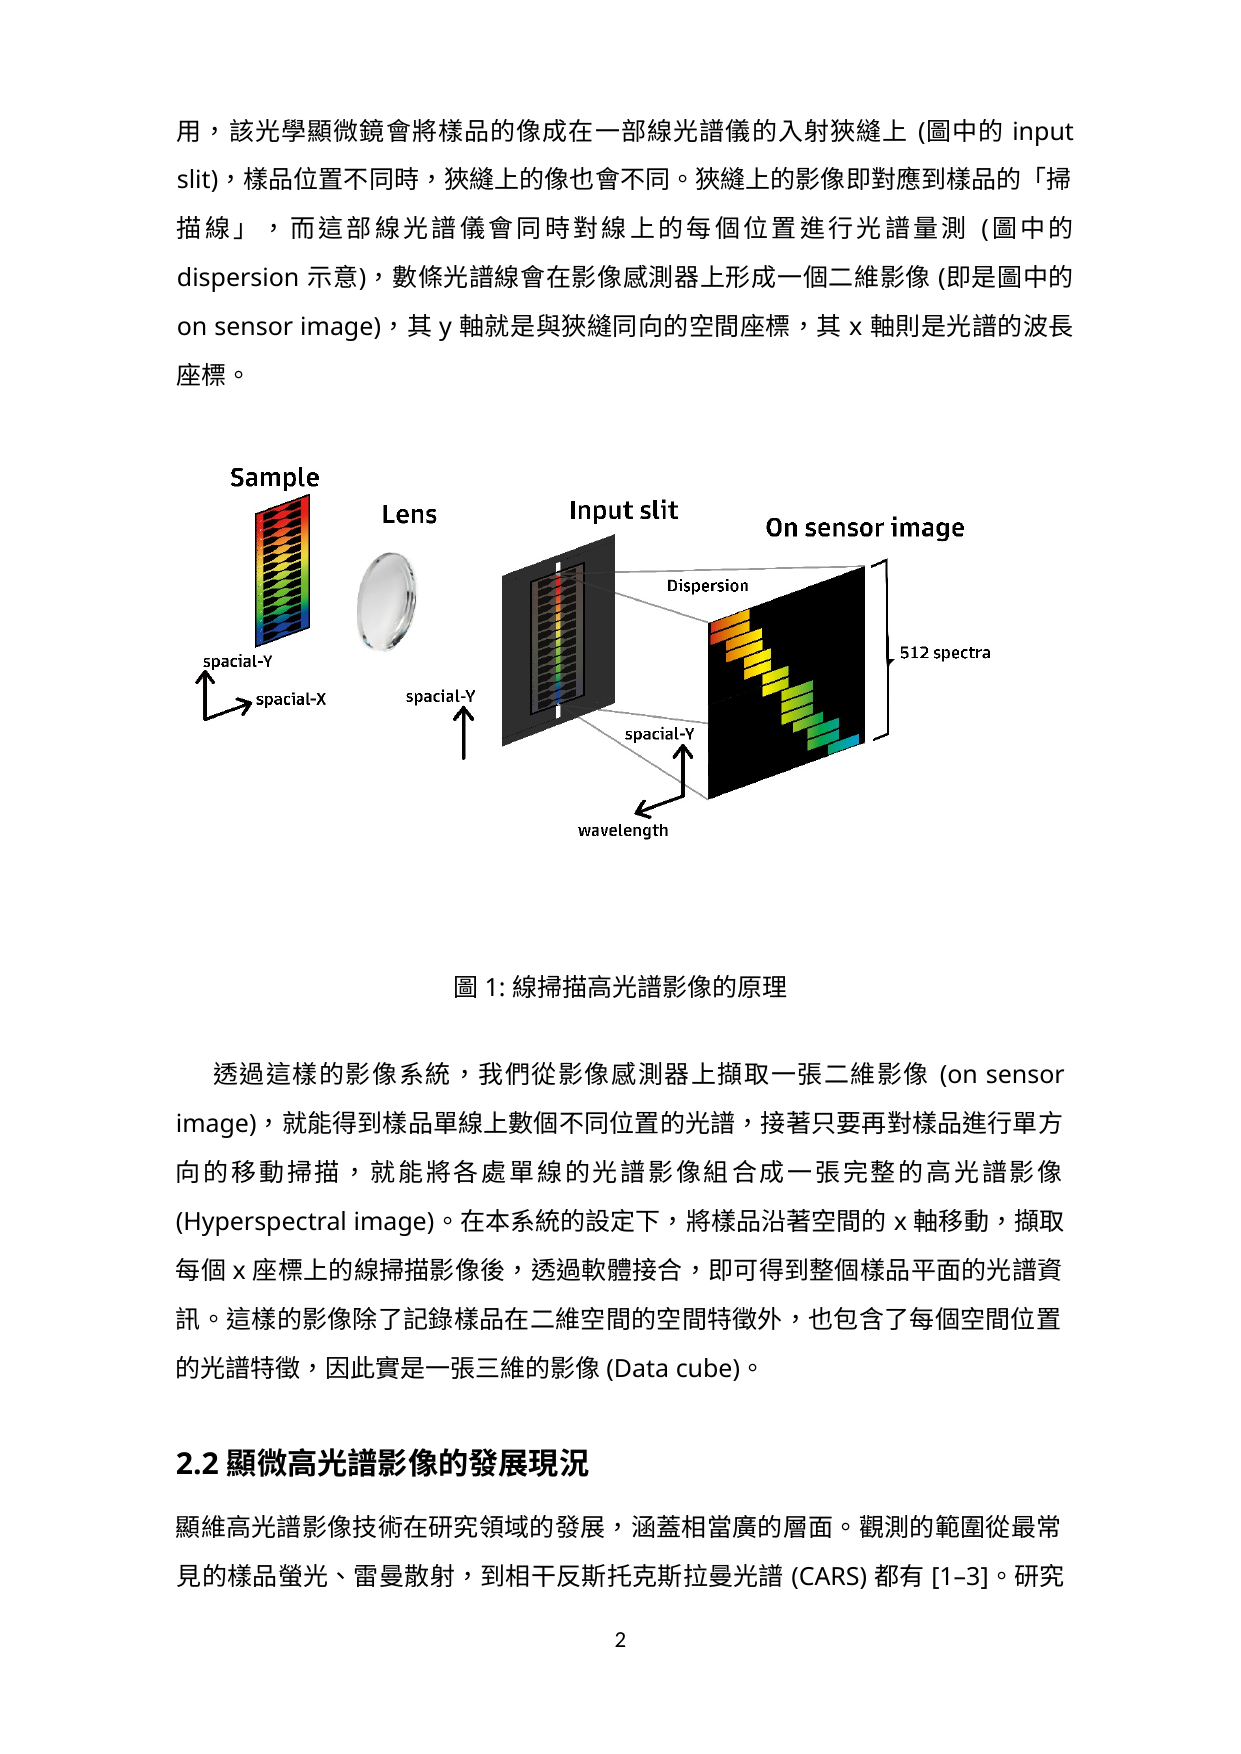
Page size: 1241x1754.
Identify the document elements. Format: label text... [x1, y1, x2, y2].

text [176, 111, 1074, 392]
subtitle 圖 1: 線掃描高光譜影像的原理 [177, 967, 1063, 1003]
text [176, 1508, 1064, 1593]
text 透過這樣的影像系統，我們從影像感測器上擷取一張二維影像 (on sensor image)，就能得到樣品單線上數個不同位置的光譜，接著只要再對樣品進行單方向的移動掃描，就能將各處單線的光譜影像組合成一張完整的高光譜影像 (Hyperspectral image)。在本系統的設定下，將樣品沿著空間的 x 軸移動，擷取每個 x 座標上的線掃描影像後，透過軟體接合，即可得到整個樣品平面的光譜資訊。這樣的影像除了記錄樣品在二維空間的空間特徵外，也包含了每個空間位置的光譜特徵，因此實是一張三維的影像 (Data cube)。 [176, 1055, 1064, 1384]
subtitle 2.2 顯微高光譜影像的發展現況 [176, 1439, 1106, 1483]
picture [177, 404, 1063, 937]
